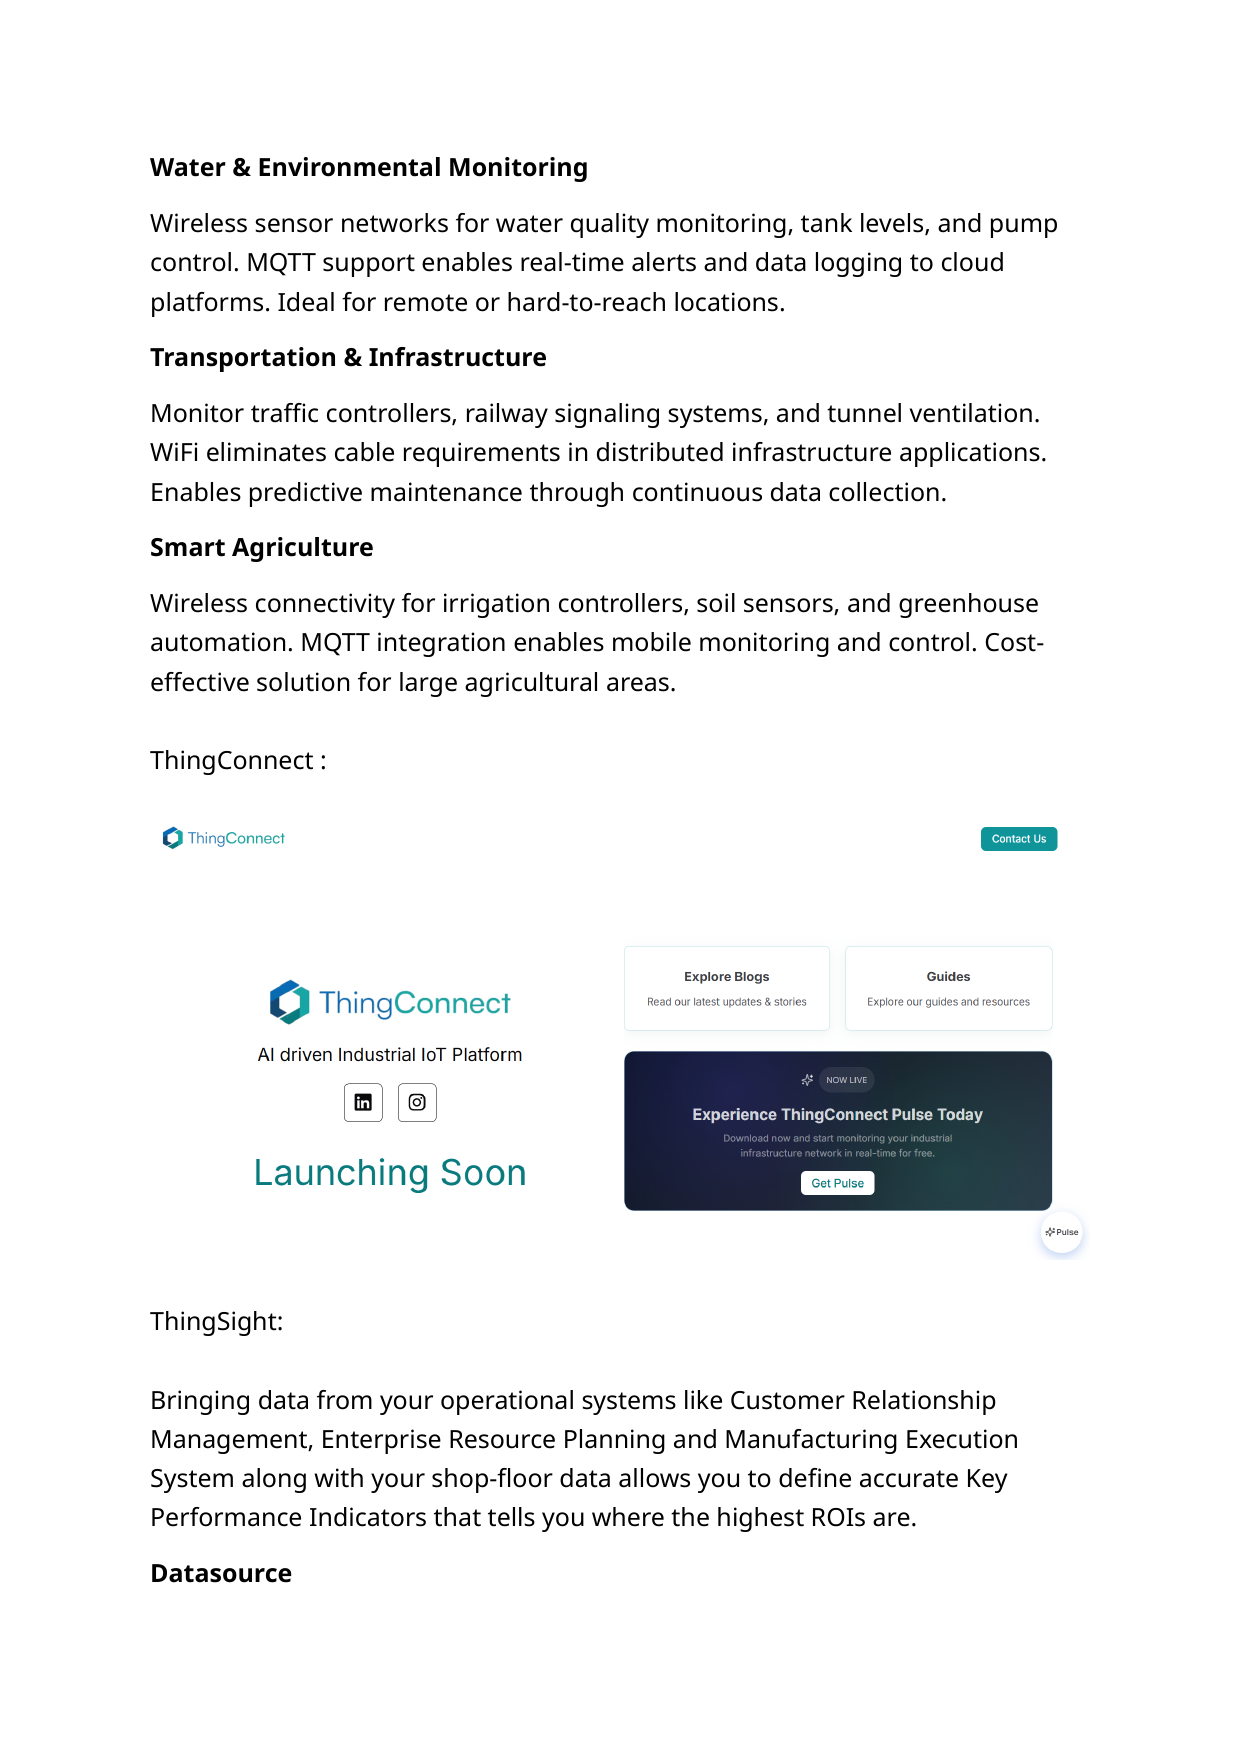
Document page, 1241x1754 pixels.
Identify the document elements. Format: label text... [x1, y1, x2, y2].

text Smart Agriculture [150, 530, 1090, 564]
text Wireless connectivity for irrigation controllers, soil sensors, and greenhouse automation. MQTT integration enables mobile monitoring and control. Cost-effective solution for large agricultural areas. ThingConnect : ThingSight: Bringing data from your operational systems like Customer Relationship Management, Enterprise Resource Planning and Manufacturing Execution System along with your shop-floor data allows you to define accurate Key Performance Indicators that tells you where the highest ROIs are. [150, 586, 1090, 820]
text Monitor traffic controllers, railway signaling systems, and tunnel ventilation. WiFi eliminates cable requirements in distributed infrastructure applications. Enables predictive maintenance through continuous data collection. [150, 396, 1090, 508]
text Wireless sensor networks for water quality monitoring, tank levels, and pump control. MQTT support enables real-time alerts and data logging to cloud platforms. Ideal for remote or hard-to-reach locations. [150, 206, 1090, 318]
text Water & Environmental Monitoring [150, 150, 1090, 184]
picture [150, 820, 1091, 1260]
text Datasource [150, 1556, 1090, 1590]
text Wireless connectivity for irrigation controllers, soil sensors, and greenhouse automation. MQTT integration enables mobile monitoring and control. Cost-effective solution for large agricultural areas. ThingConnect : ThingSight: Bringing data from your operational systems like Customer Relationship Management, Enterprise Resource Planning and Manufacturing Execution System along with your shop-floor data allows you to define accurate Key Performance Indicators that tells you where the highest ROIs are. [150, 1260, 1090, 1534]
text Transportation & Infrastructure [150, 340, 1090, 374]
